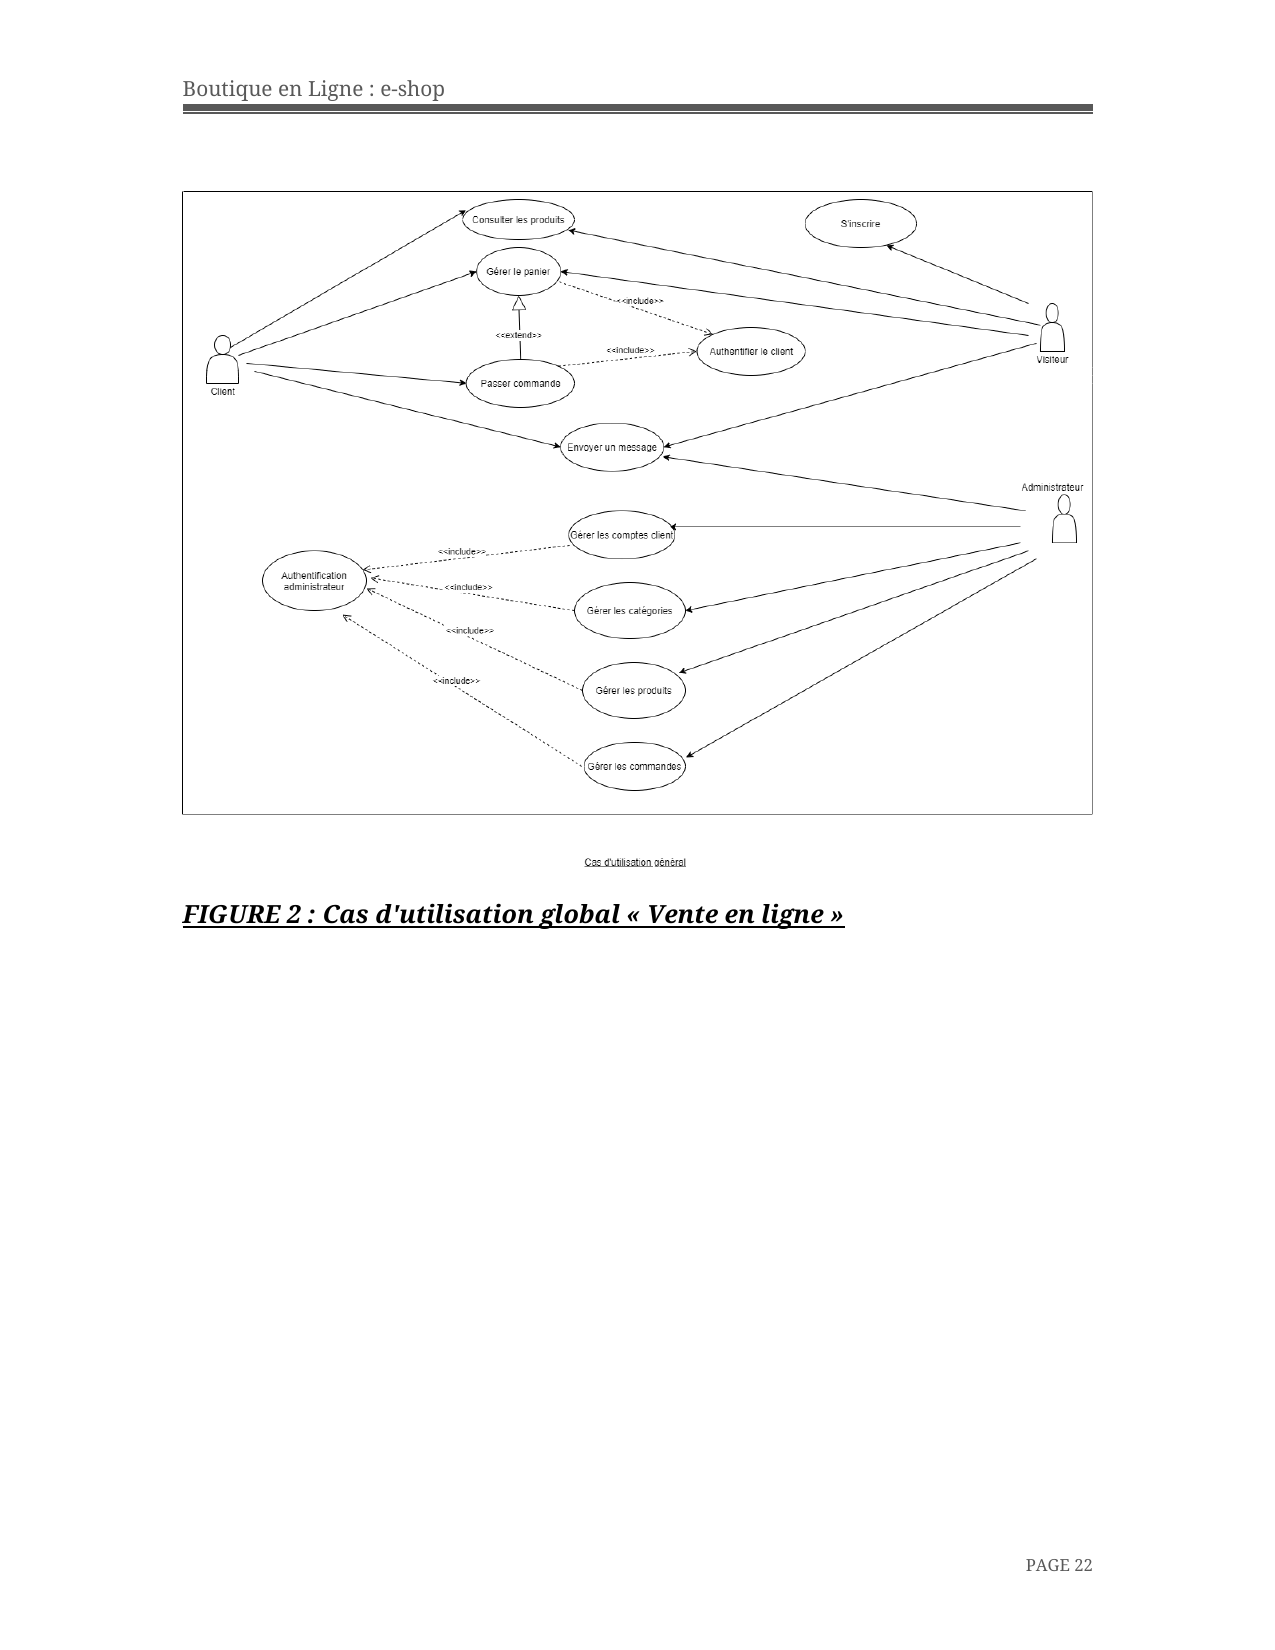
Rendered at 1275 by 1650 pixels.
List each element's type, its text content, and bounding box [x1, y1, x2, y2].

text FIGURE 2 : Cas d'utilisation global « Vente en ligne » [182, 870, 1093, 931]
picture [182, 191, 1093, 870]
